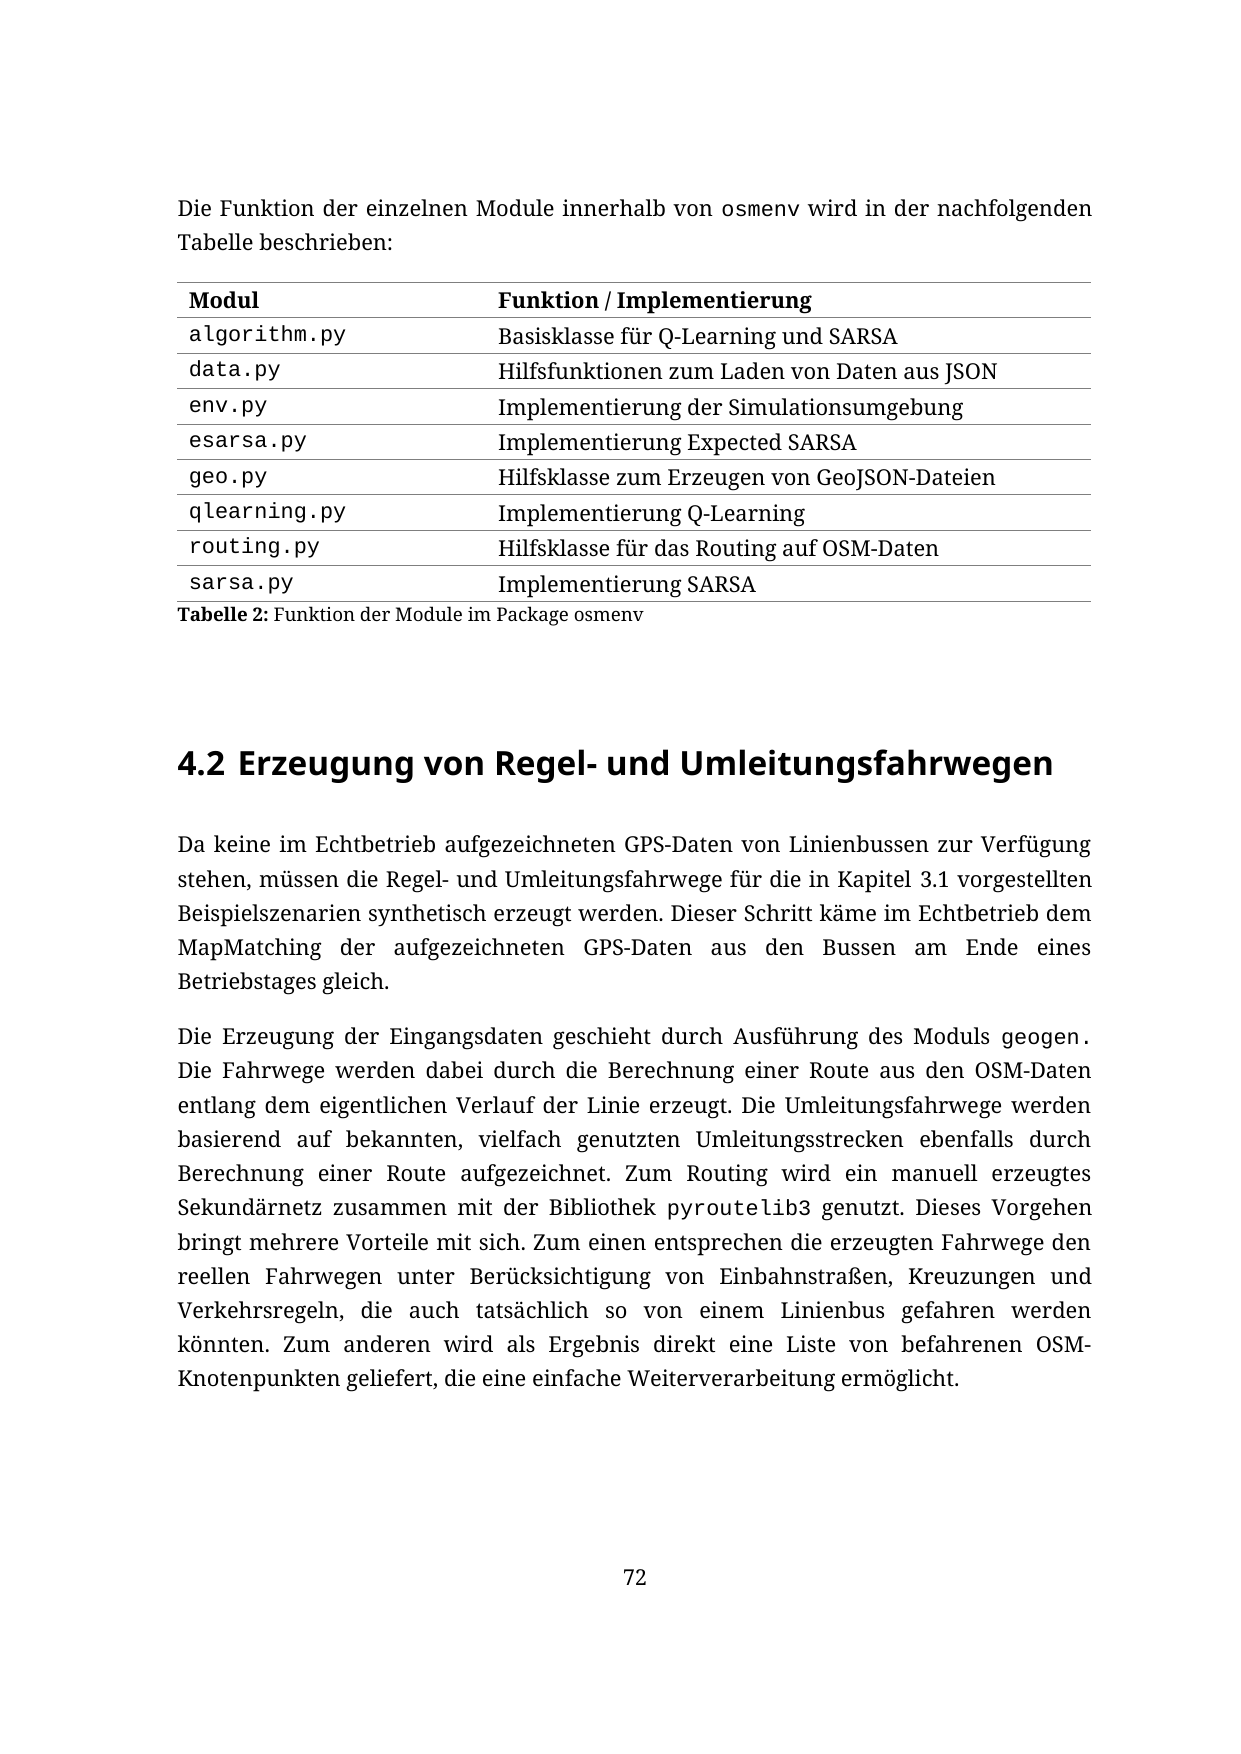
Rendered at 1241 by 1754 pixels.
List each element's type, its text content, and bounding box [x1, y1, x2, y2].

text Da keine im Echtbetrieb aufgezeichneten GPS-Daten von Linienbussen zur Verfügung stehen, müssen die Regel- und Umleitungsfahrwege für die in Kapitel 3.1 vorgestellten Beispielszenarien synthetisch erzeugt werden. Dieser Schritt käme im Echtbetrieb dem MapMatching der aufgezeichneten GPS-Daten aus den Bussen am Ende eines Betriebstages gleich. [177, 829, 1092, 996]
subtitle Erzeugung von Regel- und Umleitungsfahrwegen [177, 740, 1092, 785]
table_header Funktion / Implementierung [487, 283, 1091, 317]
table_cell data.py [177, 354, 487, 388]
table_cell qlearning.py [177, 495, 487, 530]
text Tabelle 2: Funktion der Module im Package osmenv [177, 602, 1092, 627]
table_cell Implementierung Q-Learning [487, 495, 1091, 530]
table_cell Basisklasse für Q-Learning und SARSA [487, 318, 1091, 353]
table_cell env.py [177, 389, 487, 423]
table_cell algorithm.py [177, 318, 487, 353]
table_cell esarsa.py [177, 425, 487, 459]
table_cell Implementierung SARSA [487, 566, 1091, 601]
text Die Funktion der einzelnen Module innerhalb von osmenv wird in der nachfolgenden Tabelle beschrieben: [177, 192, 1092, 257]
table_header Modul [177, 283, 487, 317]
table_cell Hilfsfunktionen zum Laden von Daten aus JSON [487, 354, 1091, 388]
table_cell Implementierung Expected SARSA [487, 425, 1091, 459]
table_cell geo.py [177, 460, 487, 494]
table_cell Hilfsklasse zum Erzeugen von GeoJSON-Dateien [487, 460, 1091, 494]
table_cell Implementierung der Simulationsumgebung [487, 389, 1091, 423]
table_cell routing.py [177, 531, 487, 565]
text Die Erzeugung der Eingangsdaten geschieht durch Ausführung des Moduls geogen. Die Fahrwege werden dabei durch die Berechnung einer Route aus den OSM-Daten entlang dem eigentlichen Verlauf der Linie erzeugt. Die Umleitungsfahrwege werden basierend auf bekannten, vielfach genutzten Umleitungsstrecken ebenfalls durch Berechnung einer Route aufgezeichnet. Zum Routing wird ein manuell erzeugtes Sekundärnetz zusammen mit der Bibliothek pyroutelib3 genutzt. Dieses Vorgehen bringt mehrere Vorteile mit sich. Zum einen entsprechen die erzeugten Fahrwege den reellen Fahrwegen unter Berücksichtigung von Einbahnstraßen, Kreuzungen und Verkehrsregeln, die auch tatsächlich so von einem Linienbus gefahren werden könnten. Zum anderen wird als Ergebnis direkt eine Liste von befahrenen OSM-Knotenpunkten geliefert, die eine einfache Weiterverarbeitung ermöglicht. [177, 1021, 1092, 1393]
table_cell sarsa.py [177, 566, 487, 601]
table_cell Hilfsklasse für das Routing auf OSM-Daten [487, 531, 1091, 565]
